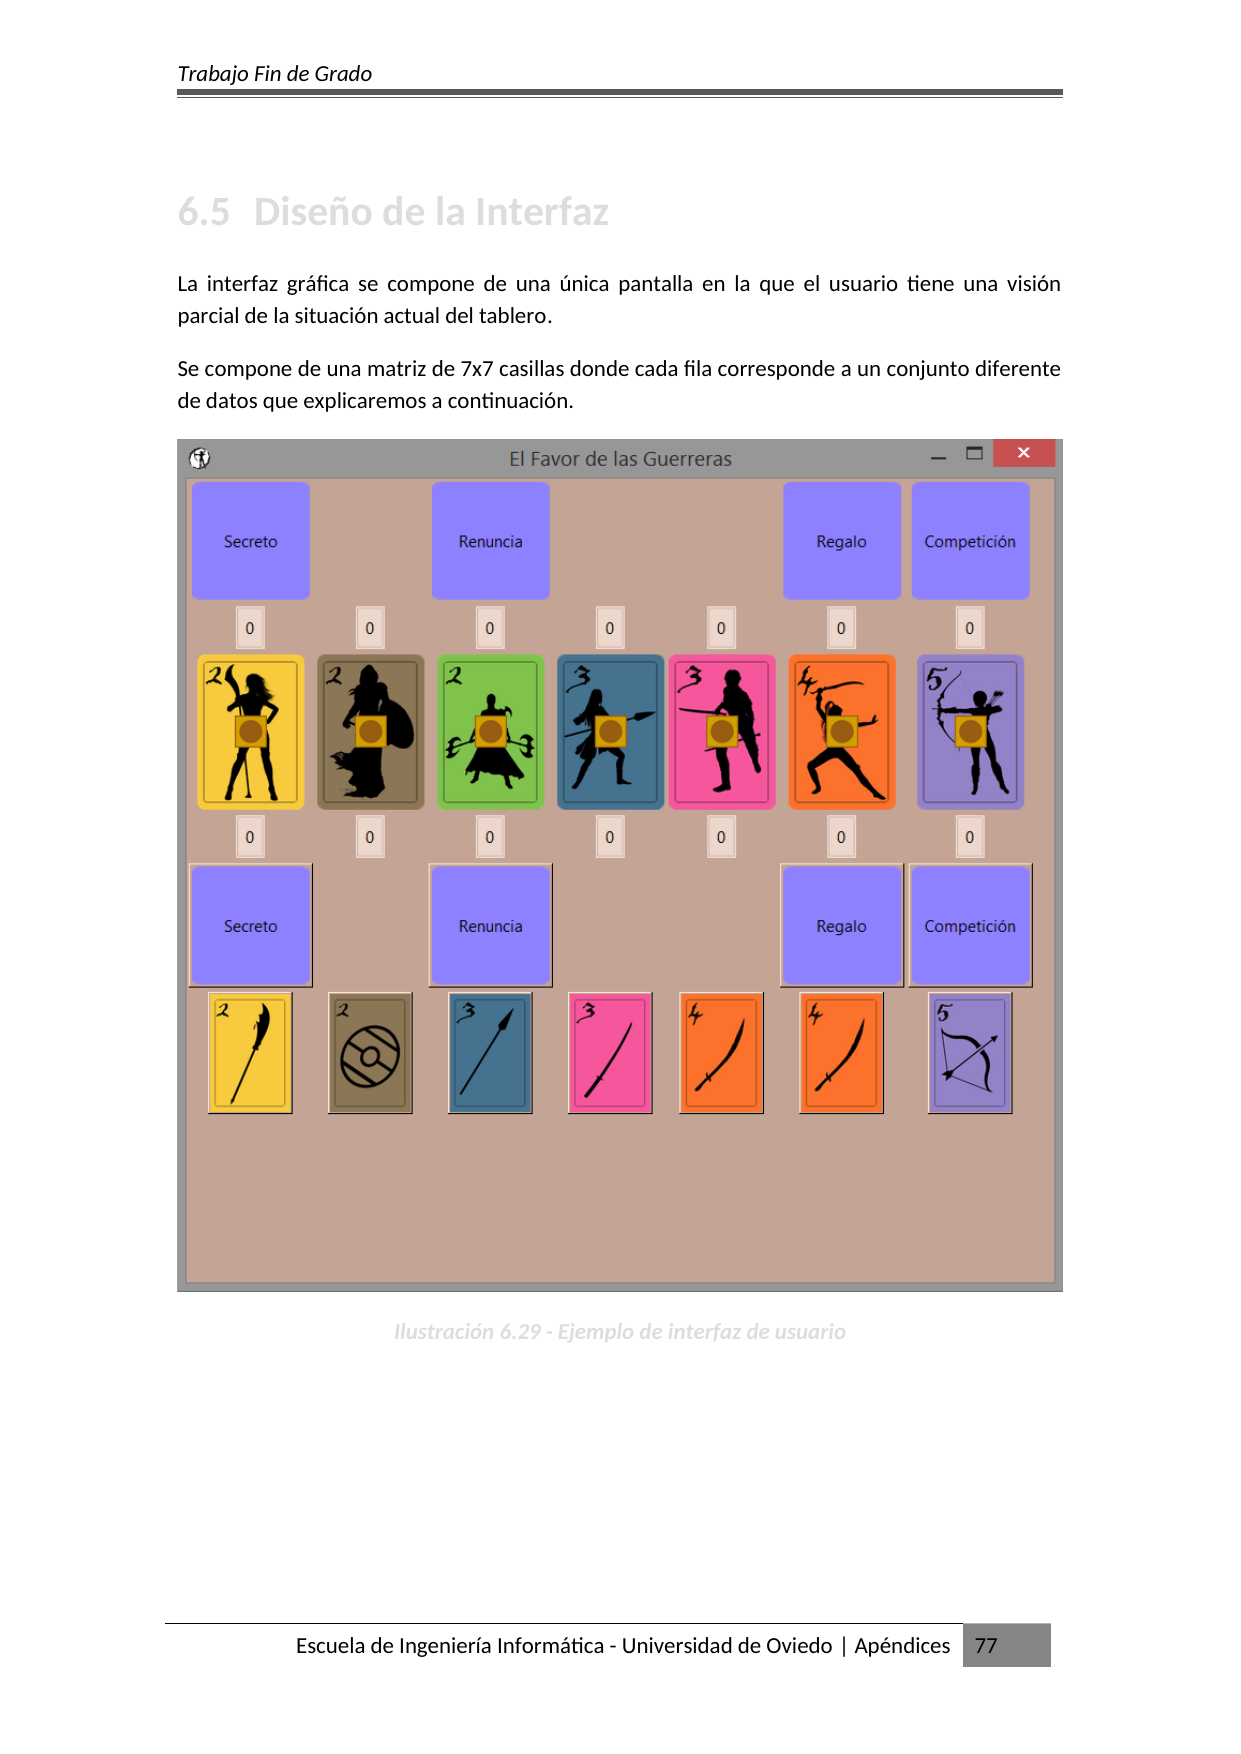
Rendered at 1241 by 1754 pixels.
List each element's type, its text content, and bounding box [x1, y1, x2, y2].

text Se compone de una matriz de 7x7 casillas donde cada fila corresponde a un conjunto diferente de datos que explicaremos a continuación. [177, 354, 1063, 414]
subtitle Diseño de la Interfaz [177, 185, 1063, 236]
text La interfaz gráfica se compone de una única pantalla en la que el usuario tiene una visión parcial de la situación actual del tablero. [177, 269, 1063, 329]
picture [177, 439, 1063, 1292]
